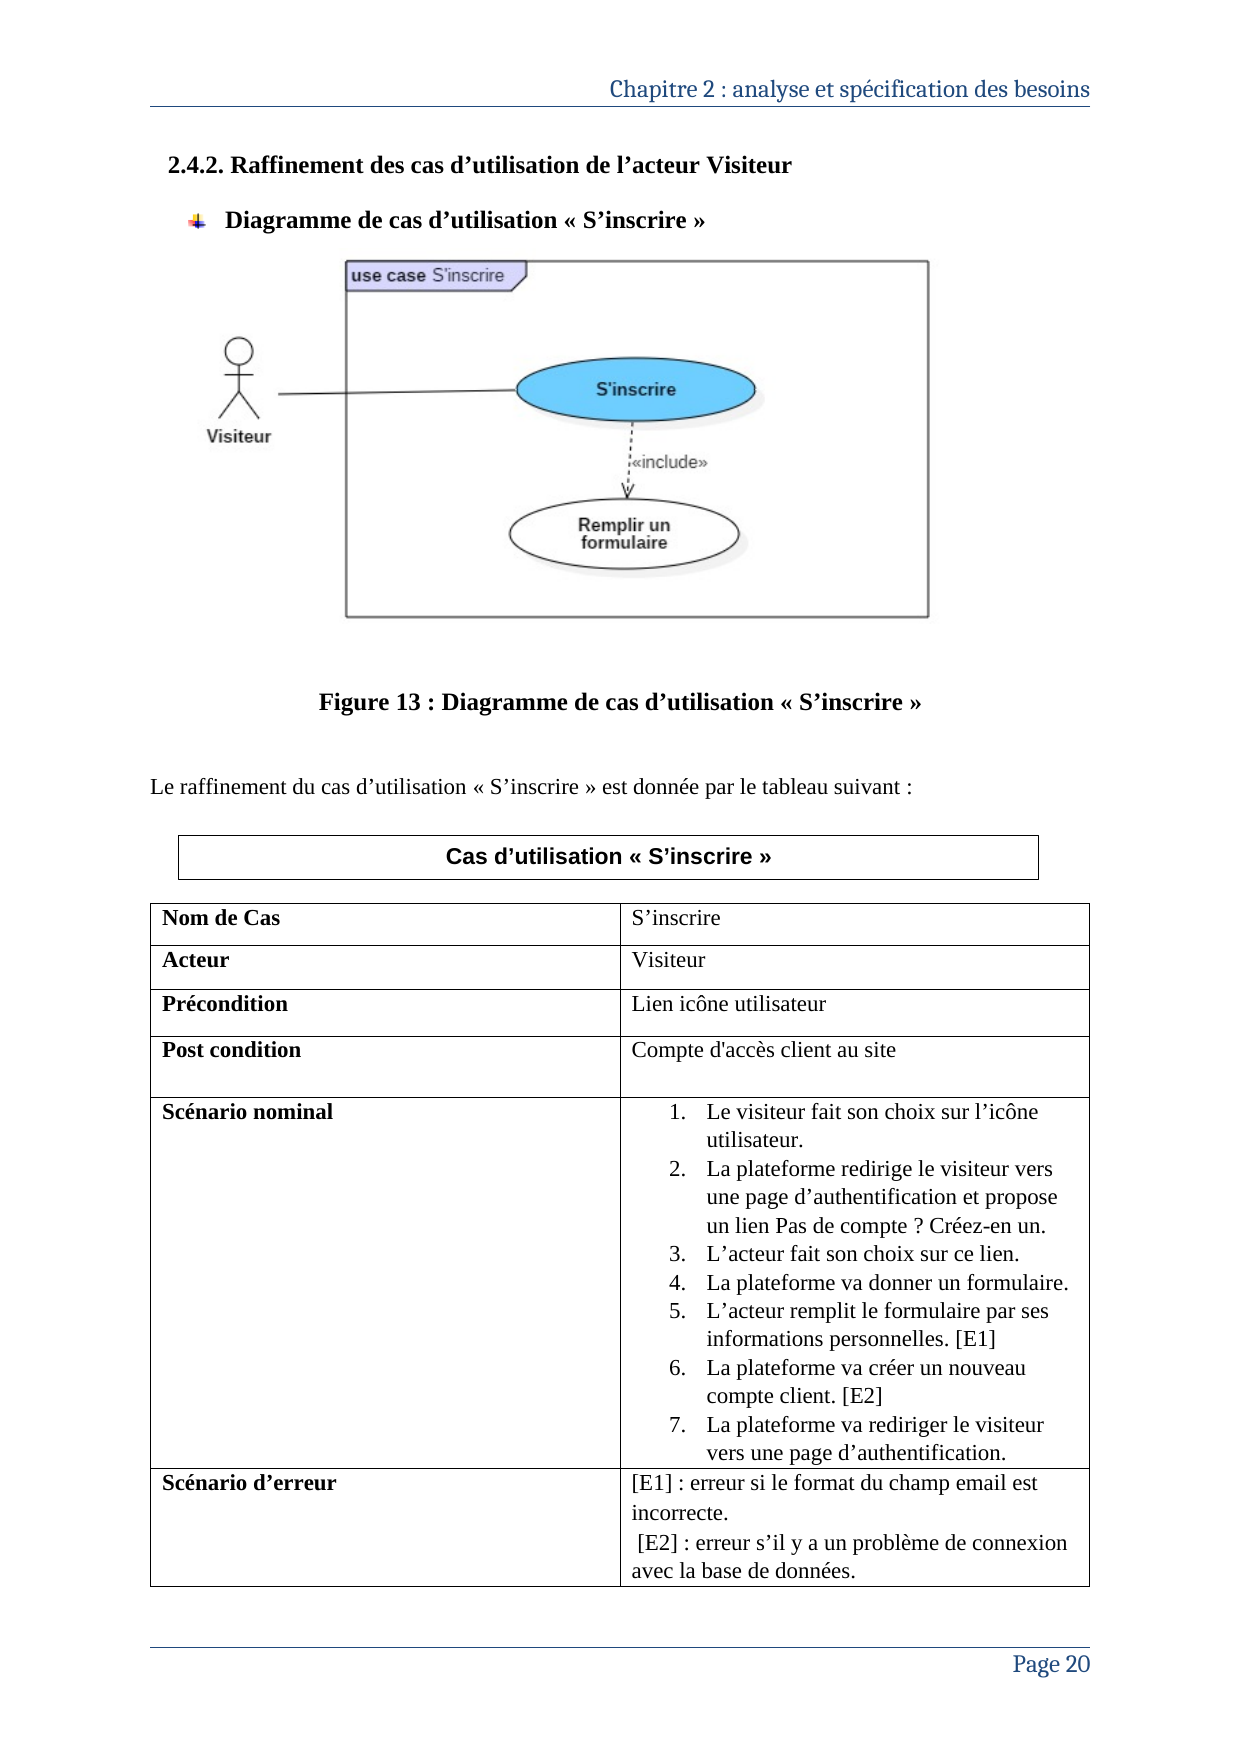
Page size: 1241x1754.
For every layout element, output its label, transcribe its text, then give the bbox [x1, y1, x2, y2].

table_cell Scénario d’erreur [151, 1469, 620, 1586]
table_cell Précondition [151, 990, 620, 1036]
table_cell Compte d'accès client au site [621, 1037, 1089, 1097]
table_header Nom de Cas [151, 904, 620, 945]
table_cell Scénario nominal [151, 1098, 620, 1468]
table_cell Lien icône utilisateur [621, 990, 1089, 1036]
picture [188, 212, 206, 229]
table_header S’inscrire [621, 904, 1089, 945]
table_cell Le visiteur fait son choix sur l’icône utilisateur. La plateforme redirige le visiteur vers une page d’authentification et propose un lien Pas de compte ? Créez-en un. L’acteur fait son choix sur ce lien. La plateforme va donner un formulaire. L’acteur remplit le formulaire par ses informations personnelles. [E1] La plateforme va créer un nouveau compte client. [E2] La plateforme va rediriger le visiteur vers une page d’authentification. [621, 1098, 1089, 1468]
text Le raffinement du cas d’utilisation « S’inscrire » est donnée par le tableau suivant : [150, 773, 1090, 799]
picture [187, 248, 983, 671]
table_cell [E1] : erreur si le format du champ email est incorrecte. [E2] : erreur s’il y a un problème de connexion avec la base de données. [621, 1469, 1089, 1586]
table_cell Post condition [151, 1037, 620, 1097]
table_cell Acteur [151, 946, 620, 989]
subtitle 2.4.2. Raffinement des cas d’utilisation de l’acteur Visiteur [168, 150, 1090, 179]
table_cell Visiteur [621, 946, 1089, 989]
list Diagramme de cas d’utilisation « S’inscrire » [187, 206, 1090, 234]
